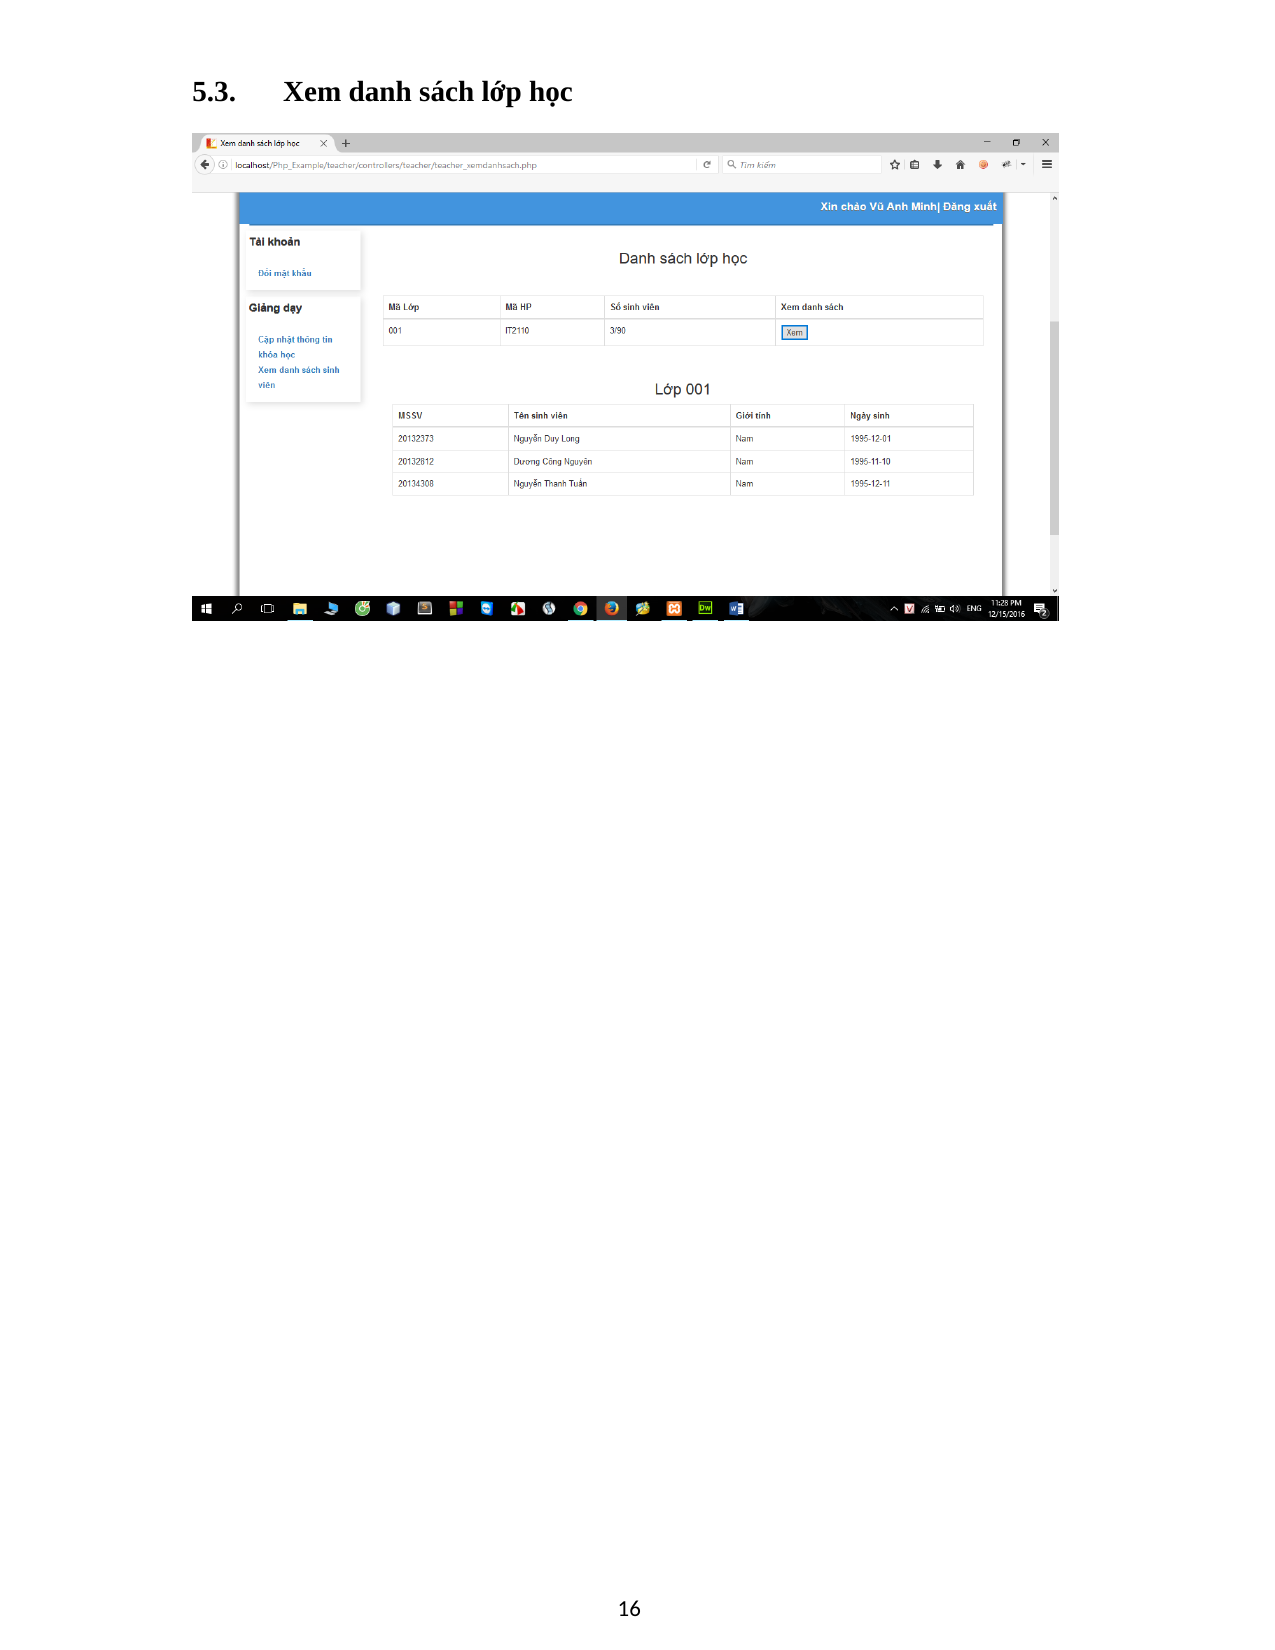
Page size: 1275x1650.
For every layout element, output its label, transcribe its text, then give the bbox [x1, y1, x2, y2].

picture [192, 133, 1059, 621]
list Xem danh sách lớp học [192, 74, 1125, 107]
